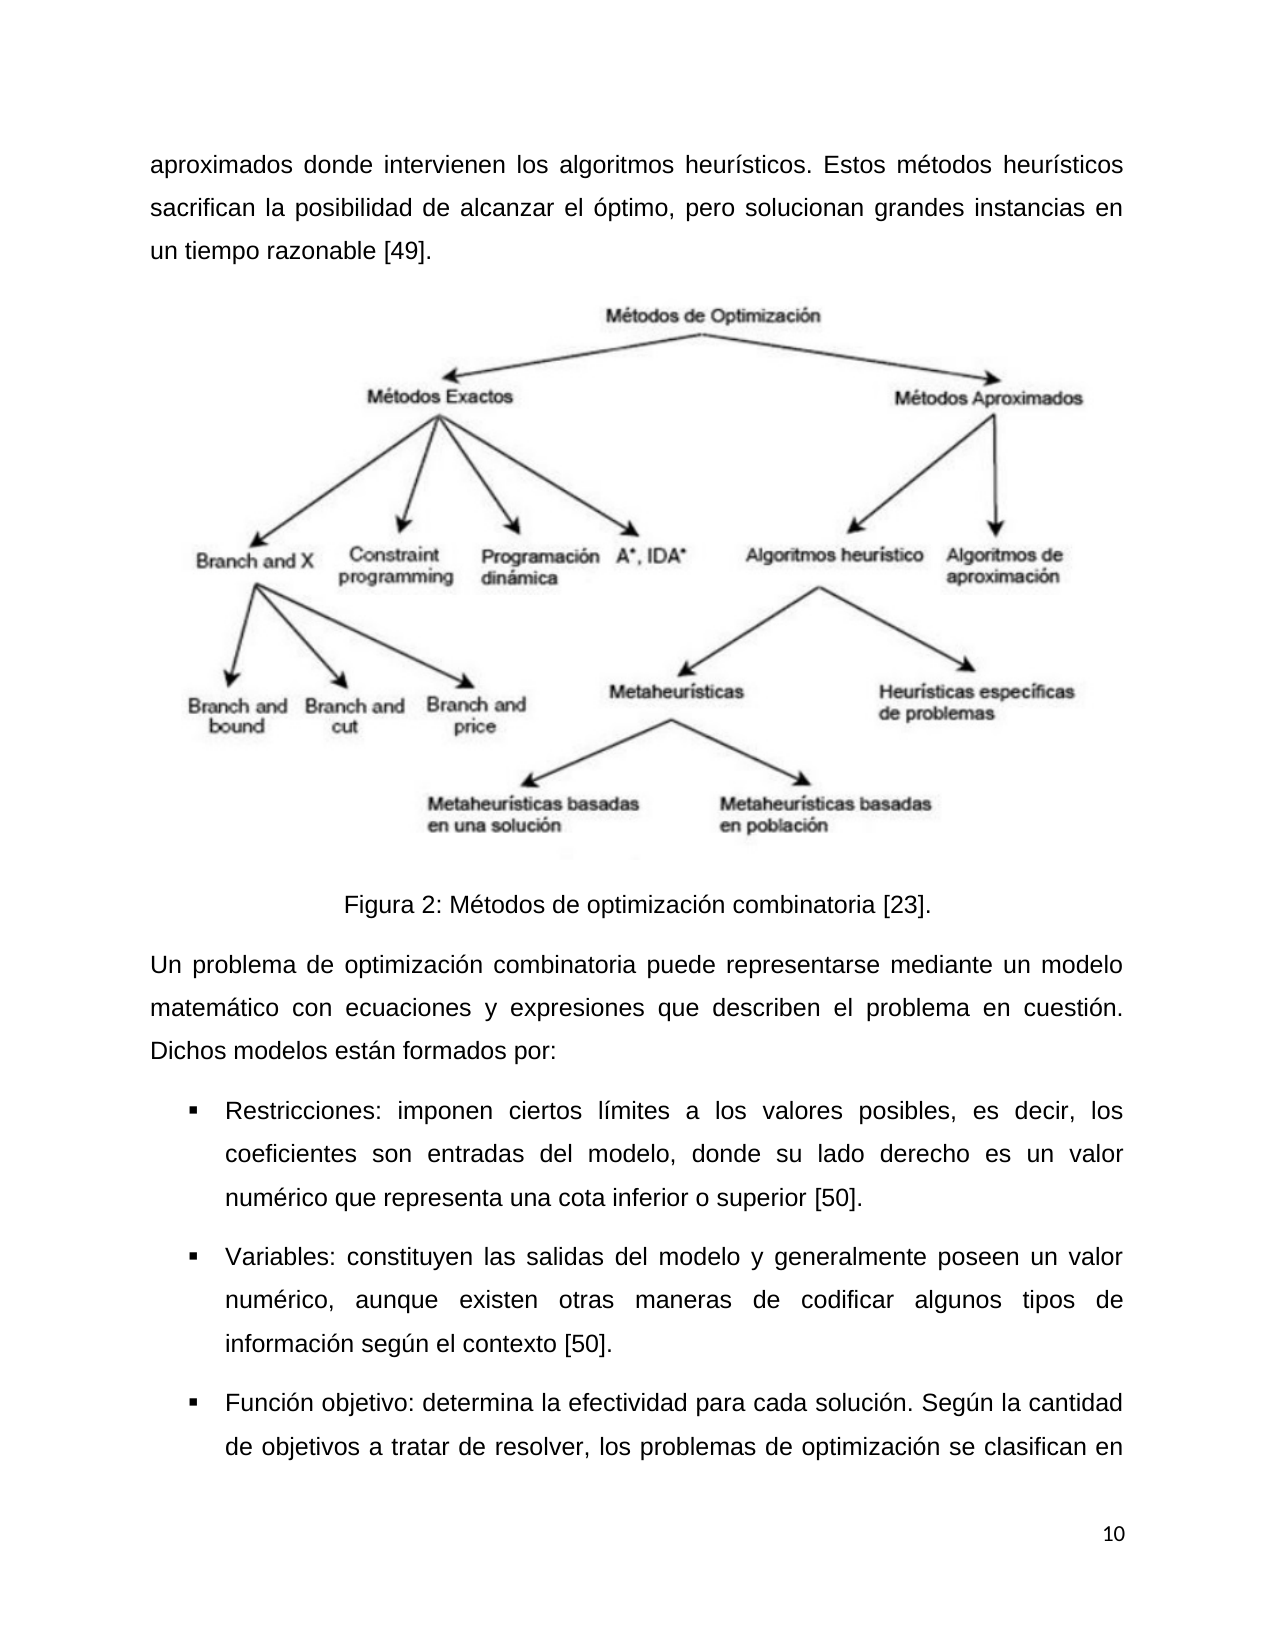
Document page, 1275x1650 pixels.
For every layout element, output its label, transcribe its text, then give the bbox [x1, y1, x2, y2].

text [150, 150, 1125, 265]
picture [181, 296, 1094, 860]
text Un problema de optimización combinatoria puede representarse mediante un modelo matemático con ecuaciones y expresiones que describen el problema en cuestión. Dichos modelos están formados por: [150, 950, 1125, 1065]
text Figura 2: Métodos de optimización combinatoria [23]. [150, 890, 1125, 919]
list Variables: constituyen las salidas del modelo y generalmente poseen un valor numérico, aunque existen otras maneras de codificar algunos tipos de información según el contexto [50]. [187, 1242, 1125, 1357]
list Restricciones: imponen ciertos límites a los valores posibles, es decir, los coeficientes son entradas del modelo, donde su lado derecho es un valor numérico que representa una cota inferior o superior [50]. [187, 1096, 1125, 1211]
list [187, 1388, 1125, 1460]
